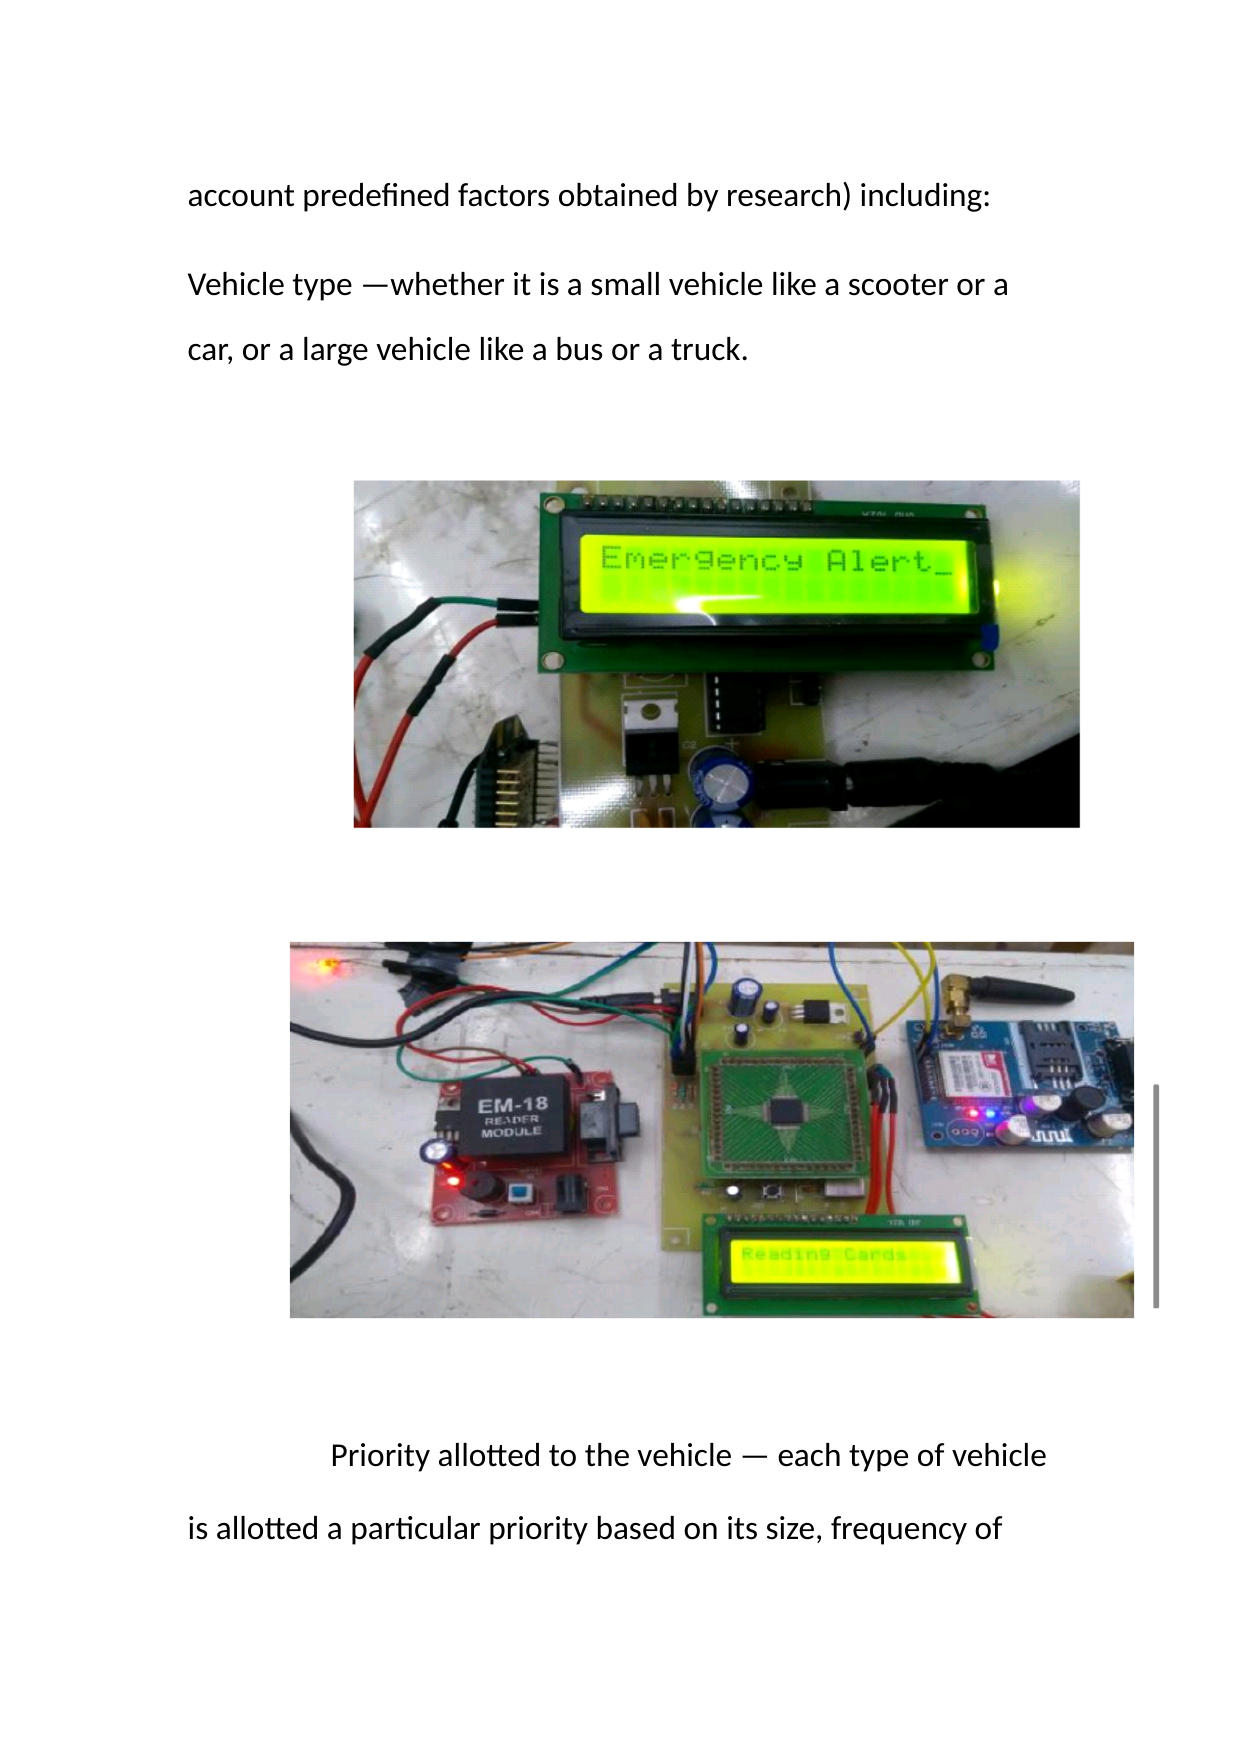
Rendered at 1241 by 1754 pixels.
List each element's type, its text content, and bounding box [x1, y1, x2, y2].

text Vehicle type —whether it is a small vehicle like a scooter or a car, or a large vehicle like a bus or a truck. [187, 250, 1053, 380]
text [187, 162, 1053, 227]
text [187, 1422, 1053, 1560]
